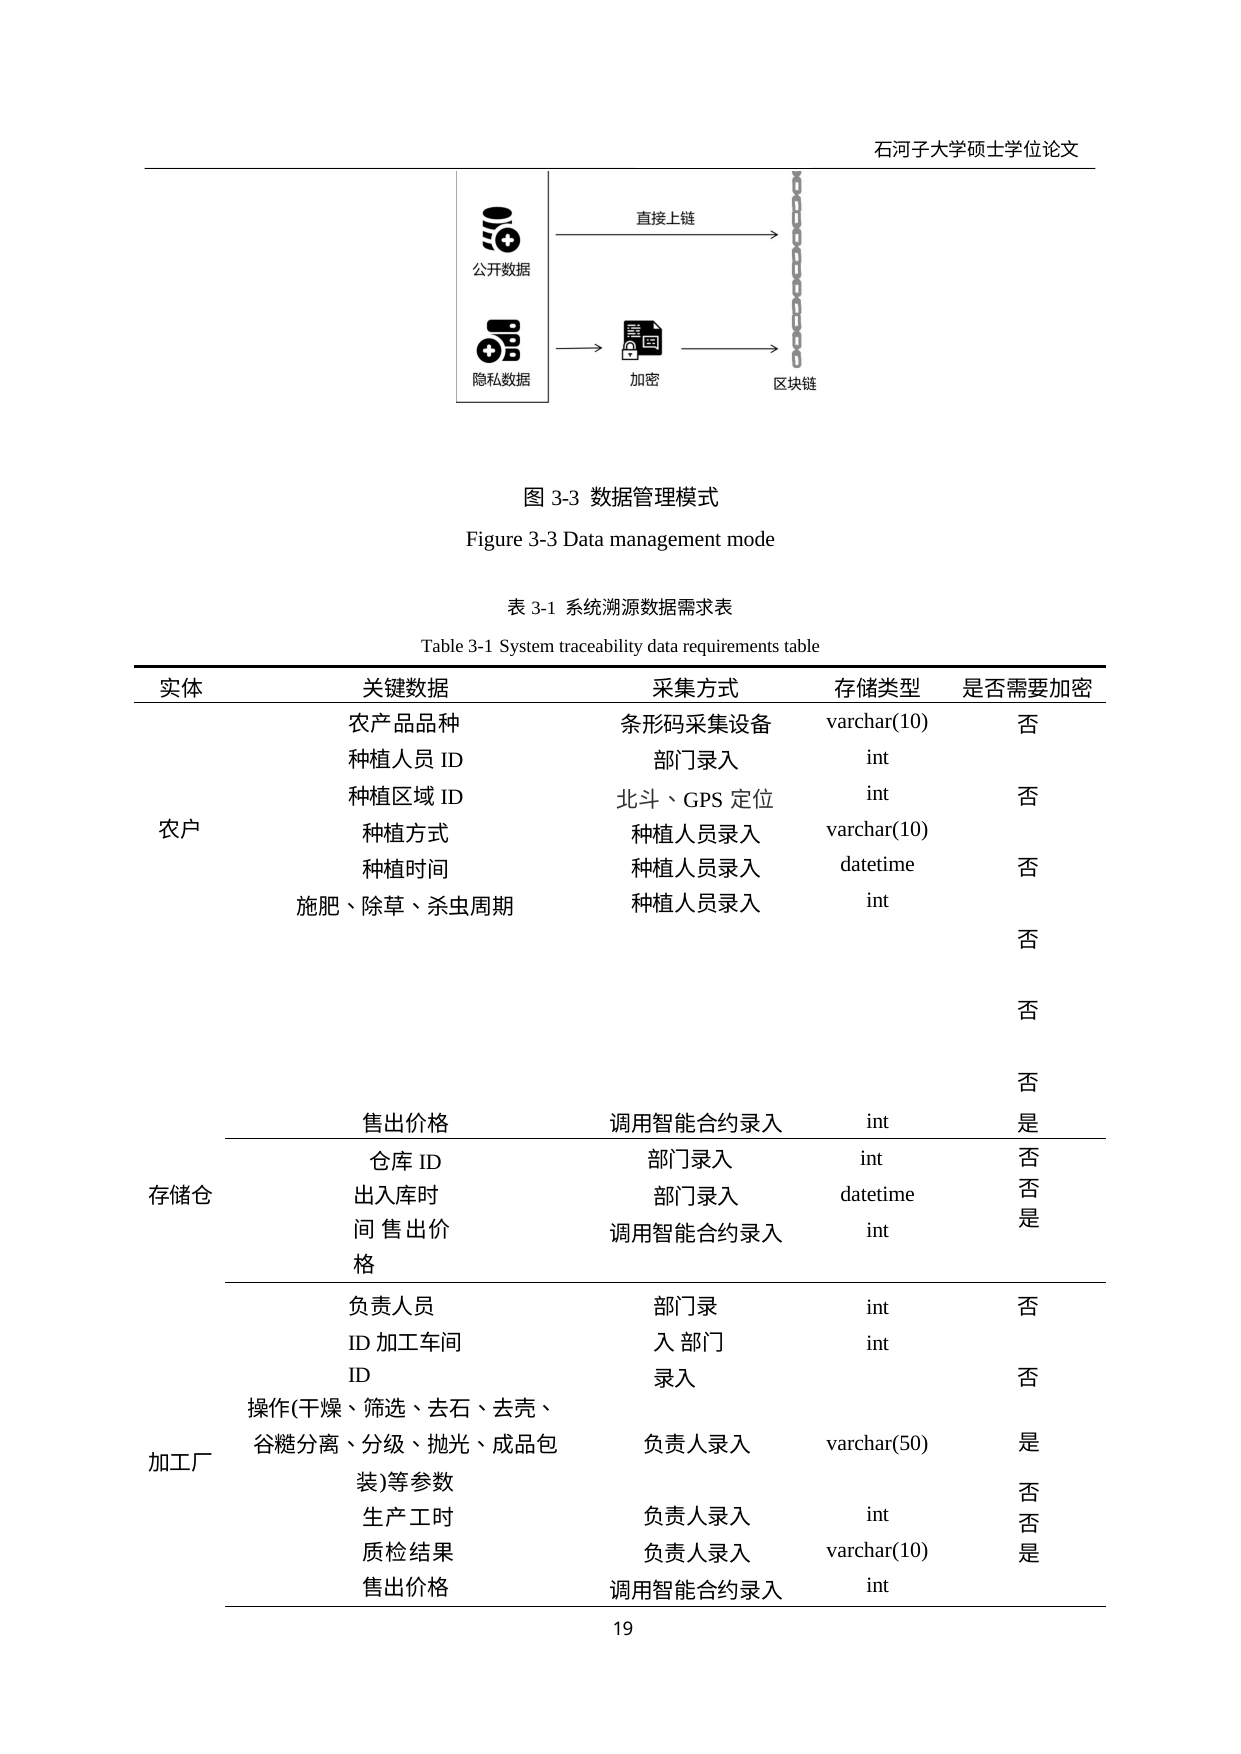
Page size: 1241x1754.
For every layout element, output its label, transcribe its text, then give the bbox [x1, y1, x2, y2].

table_cell 部门录入 部门录入 调用智能合约录入 [583, 1139, 804, 1282]
table_cell 谷糙分离、分级、抛光、成品包 装)等参数 生产工时 质检结果 售出价格 [225, 1422, 583, 1606]
table_header 存储类型 [804, 668, 945, 702]
table_cell 农产品品种 种植人员 ID 种植区域 ID 种植方式 种植时间 施肥、除草、杀虫周期 [225, 703, 583, 1101]
table_cell 农户 [134, 703, 225, 1101]
table_header 实体 [134, 668, 225, 702]
text 表 3-1 系统溯源数据需求表 [507, 596, 1106, 619]
table_cell 否 否 是 [945, 1139, 1106, 1282]
table_cell 条形码采集设备 部门录入 北斗、GPS 定位 种植人员录入 种植人员录入 种植人员录入 [583, 703, 804, 1101]
table_cell 是 [945, 1101, 1106, 1138]
table_cell 否 否 否 否 否 否 [945, 703, 1106, 1101]
table_cell 负责人员 ID 加工车间 ID 操作(干燥、筛选、去石、去壳、 [225, 1283, 583, 1422]
text Table 3-1 System traceability data requirements table [421, 639, 1106, 656]
table_cell int int [804, 1283, 945, 1422]
table_header 关键数据 [225, 668, 583, 702]
table_cell varchar(50) int varchar(10) int [804, 1422, 945, 1606]
table_cell 是 否 否 是 [945, 1422, 1106, 1606]
table_cell 负责人录入 负责人录入 负责人录入 调用智能合约录入 [583, 1422, 804, 1606]
table_header 是否需要加密 [945, 668, 1106, 702]
table_cell 仓库 ID 出入库时间 售出价格 [225, 1139, 583, 1282]
text Figure 3-3 Data management mode [466, 530, 1106, 550]
table_cell 存储仓 [134, 1101, 225, 1422]
table_cell int [804, 1101, 945, 1138]
text 图 3-3 数据管理模式 [524, 484, 1106, 511]
picture [456, 171, 834, 404]
table_cell 售出价格 [225, 1101, 583, 1138]
table_cell varchar(10) int int varchar(10) datetime int [804, 703, 945, 1101]
table_header 采集方式 [583, 668, 804, 702]
table_cell 否 否 [945, 1283, 1106, 1422]
table_cell int datetime int [804, 1139, 945, 1282]
table_cell 加工厂 [134, 1422, 225, 1606]
table_cell 调用智能合约录入 [583, 1101, 804, 1138]
table_cell 部门录入 部门录入 [583, 1283, 804, 1422]
